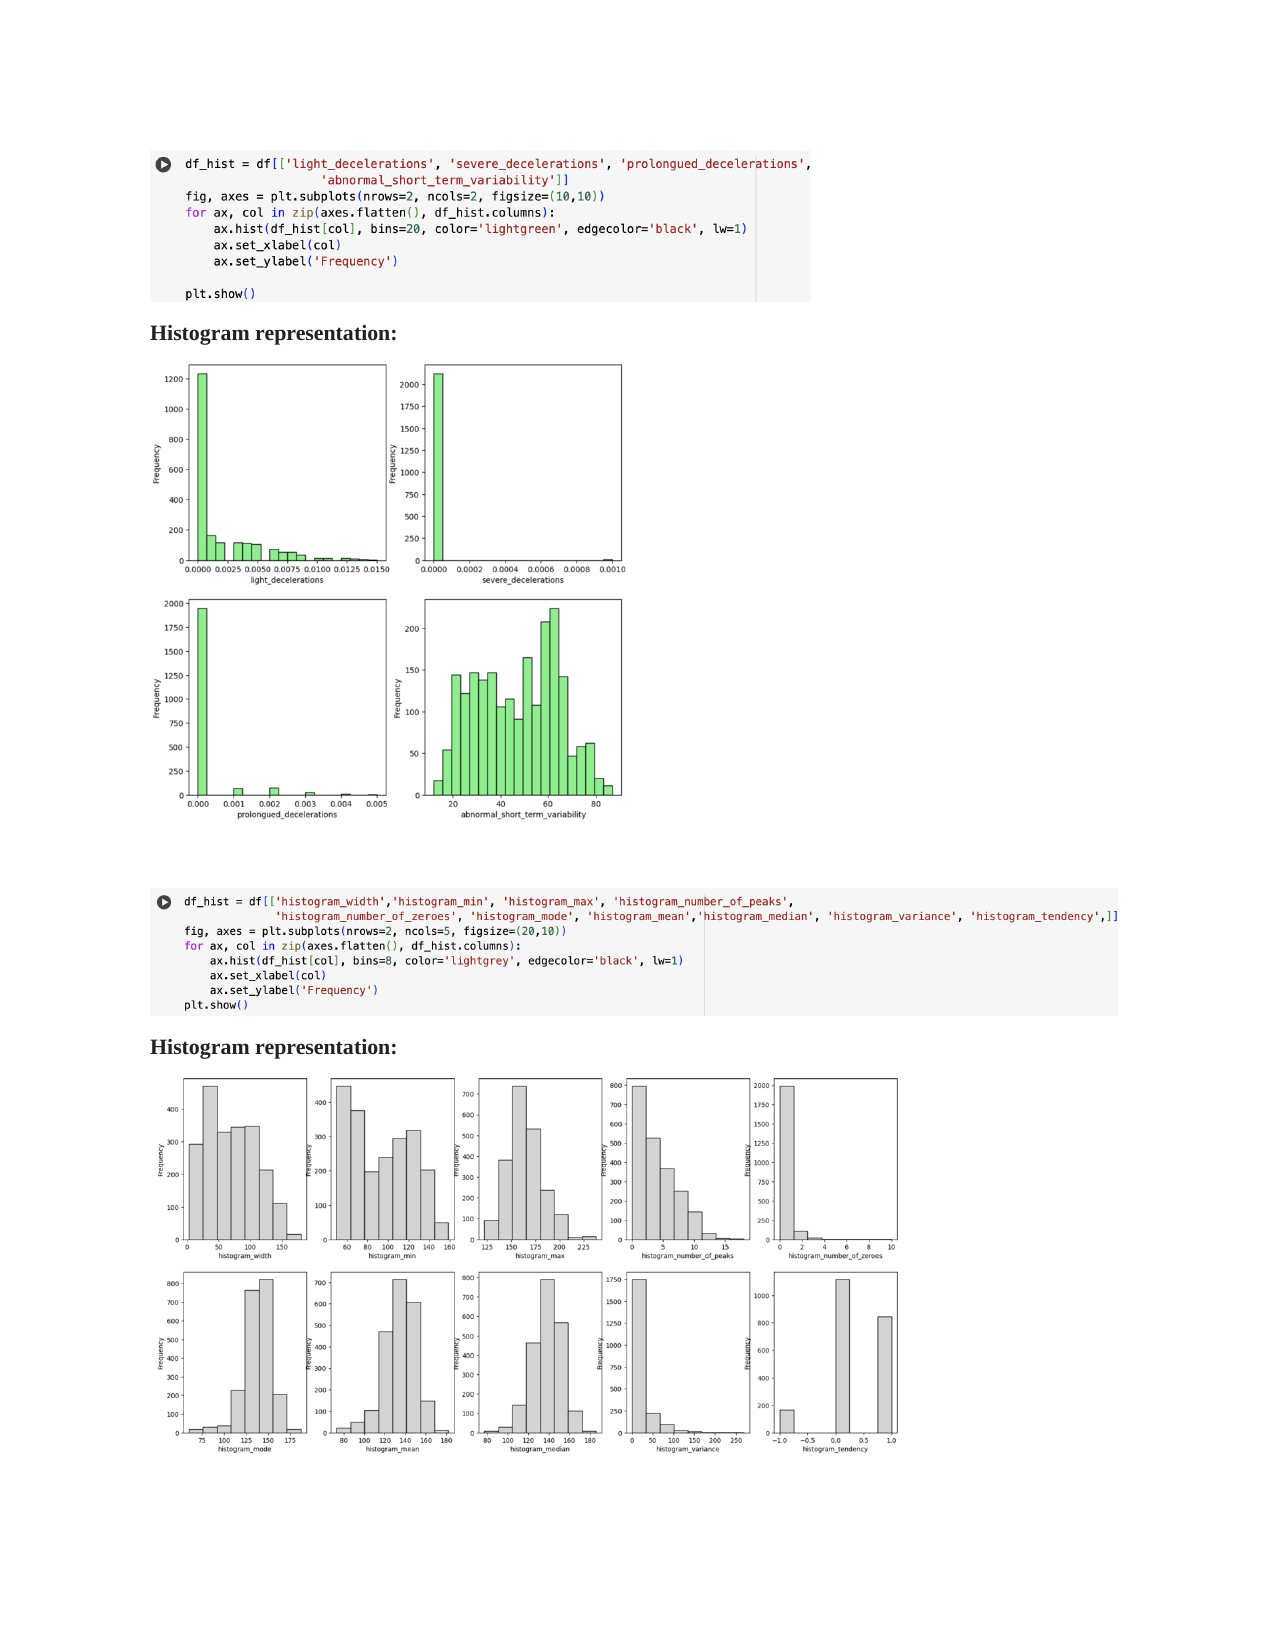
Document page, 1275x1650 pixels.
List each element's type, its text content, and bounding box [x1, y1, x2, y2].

picture [150, 1078, 899, 1460]
picture [150, 150, 811, 302]
picture [150, 364, 626, 826]
picture [150, 888, 1119, 1016]
text Histogram representation: [150, 320, 1125, 346]
text Histogram representation: [150, 1034, 1125, 1059]
